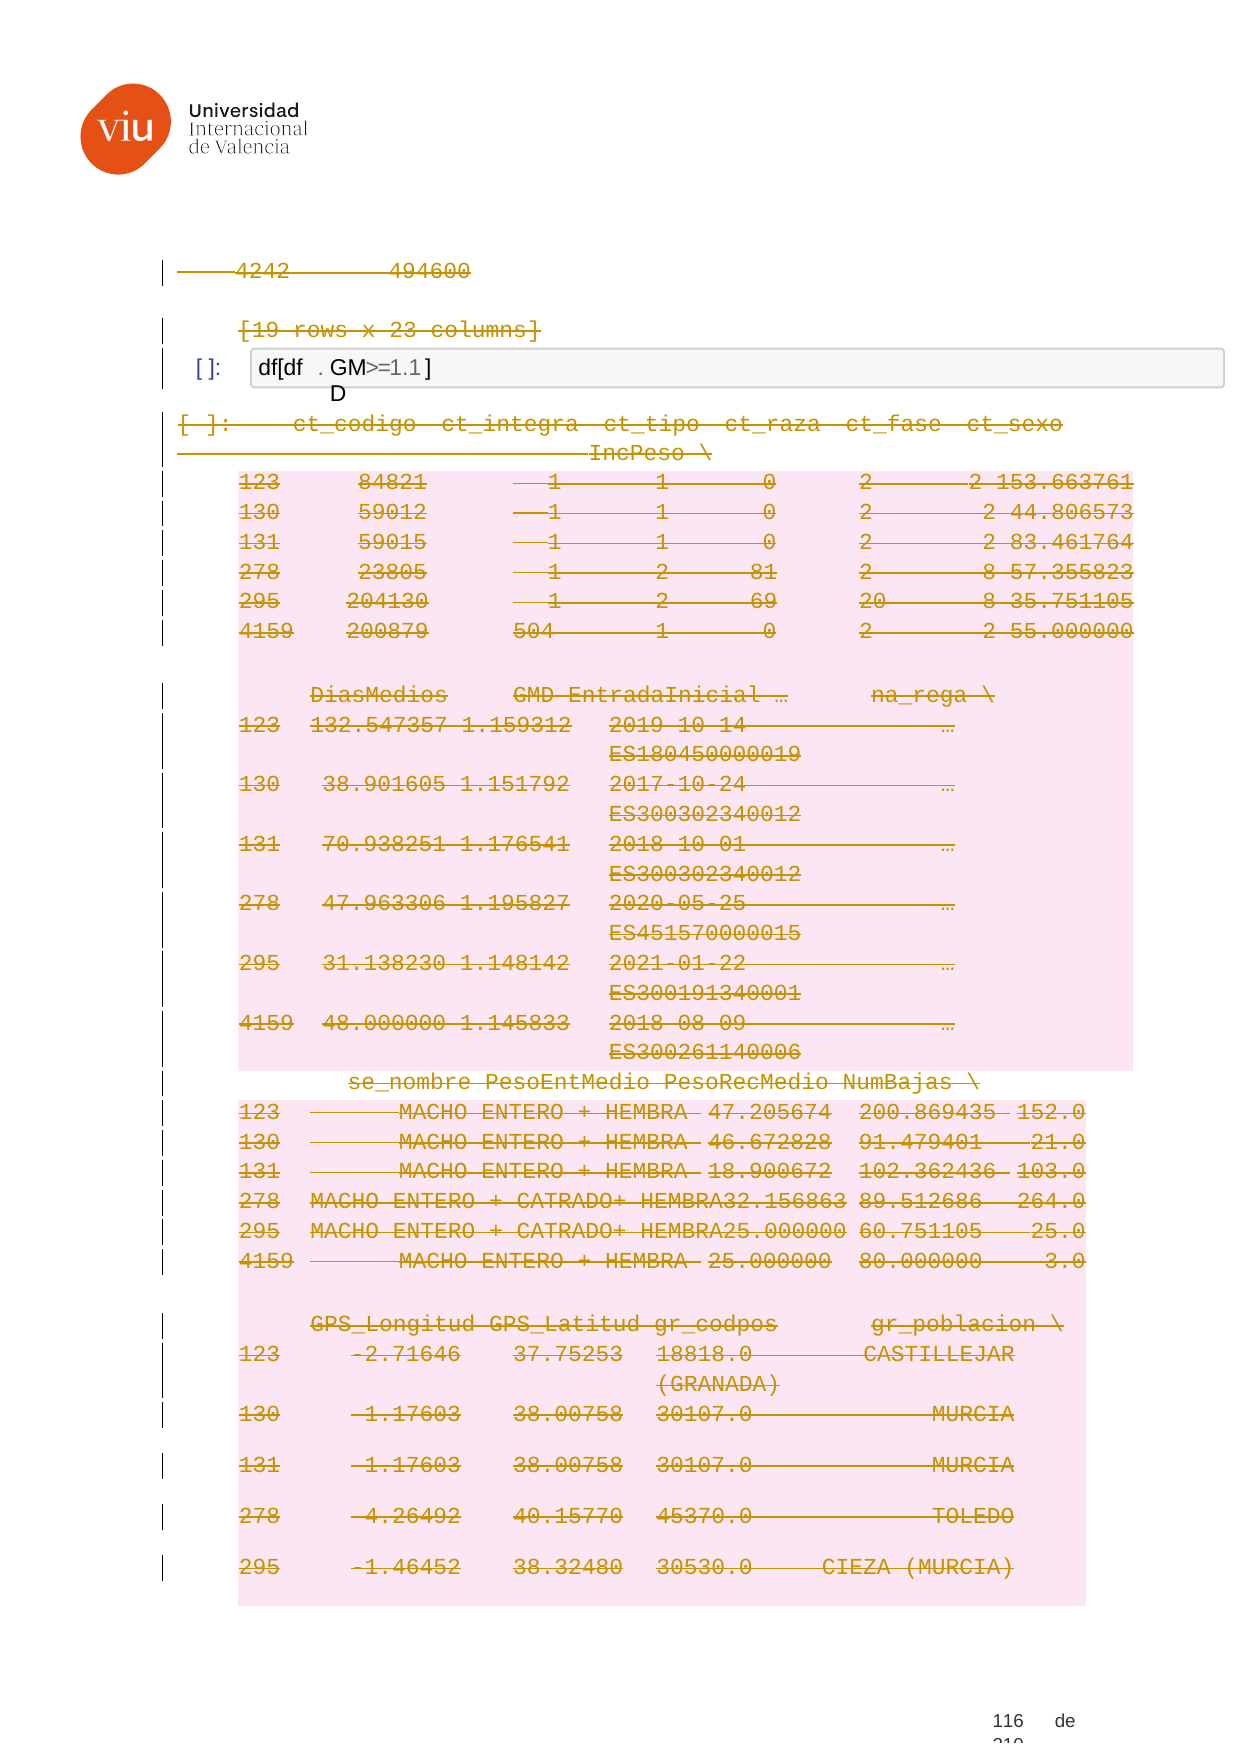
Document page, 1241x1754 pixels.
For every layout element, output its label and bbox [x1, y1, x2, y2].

picture [59, 62, 329, 197]
